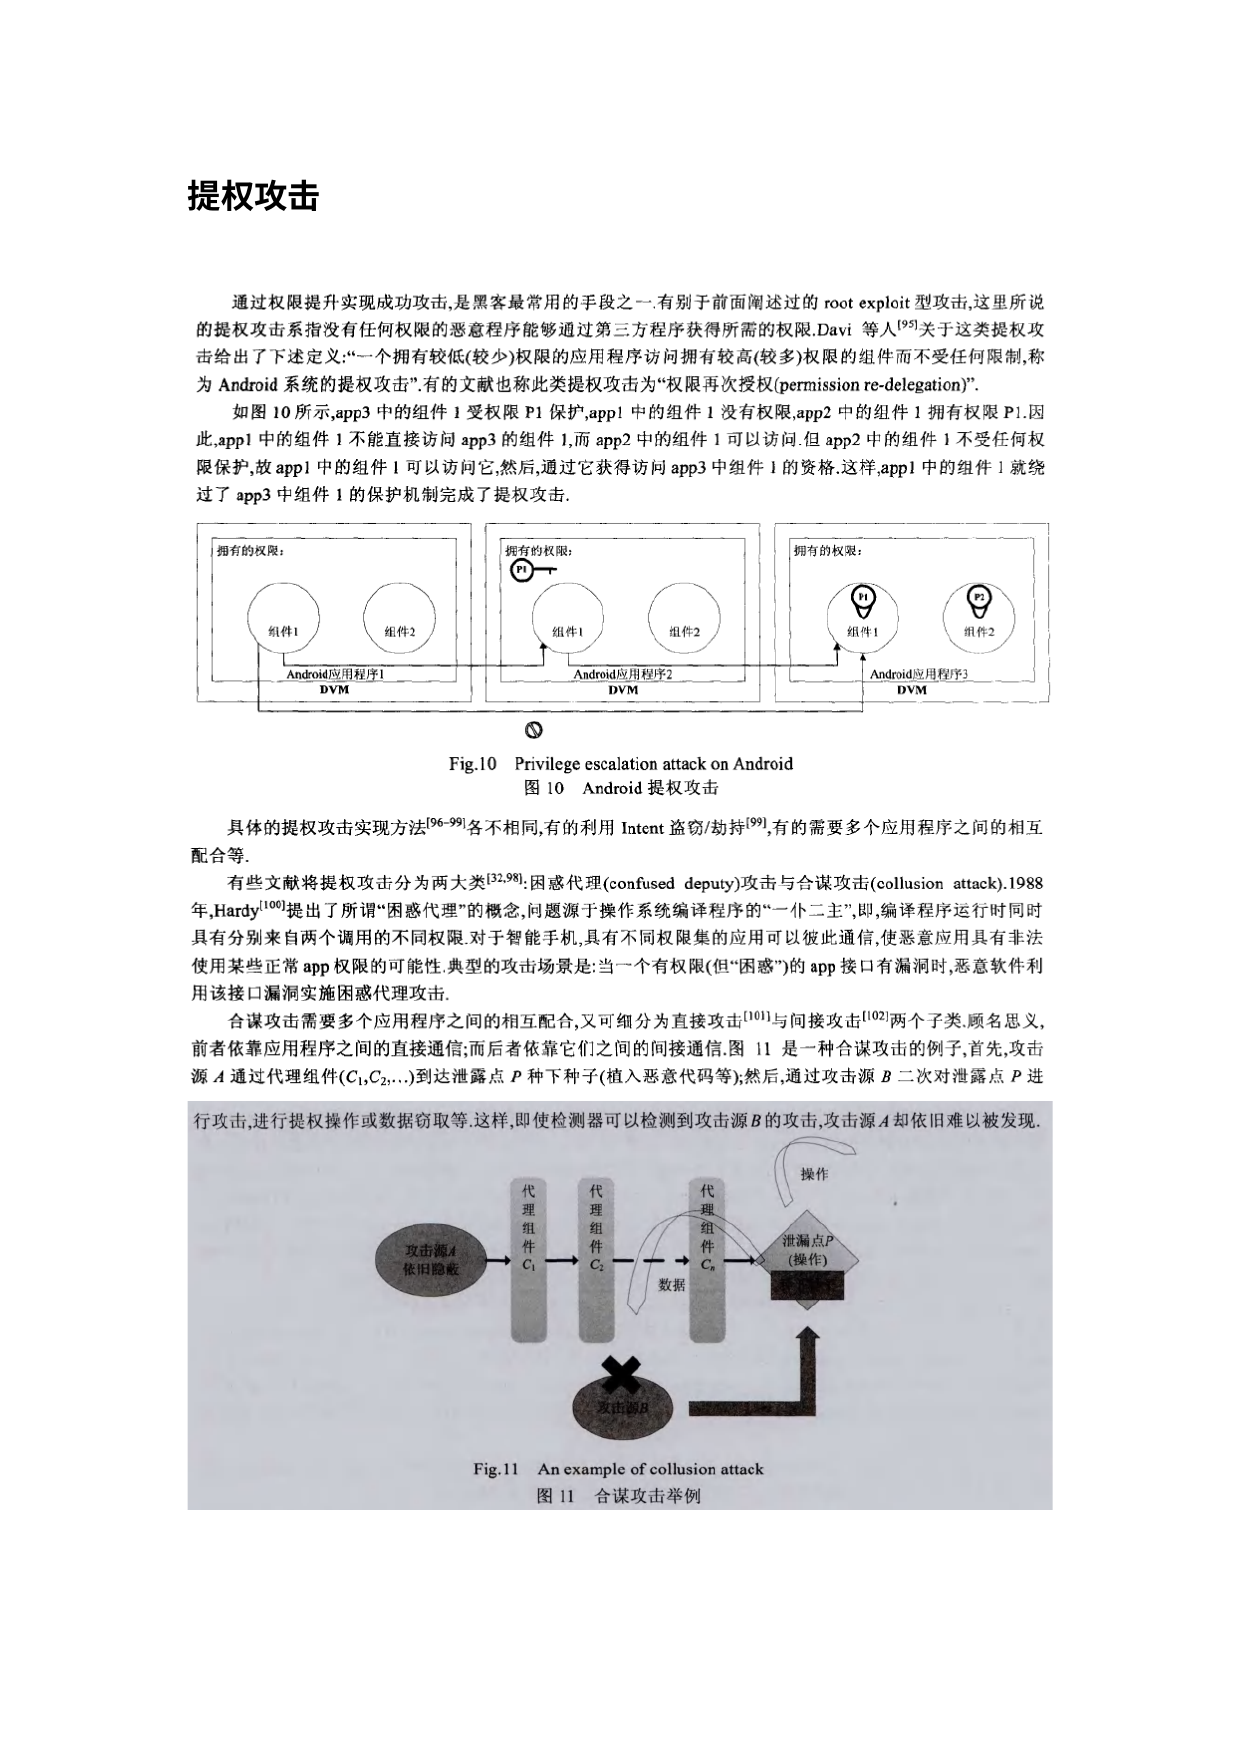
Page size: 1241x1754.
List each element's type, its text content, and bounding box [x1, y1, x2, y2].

subtitle 提权攻击 [187, 162, 1053, 227]
picture [187, 289, 1053, 808]
picture [187, 809, 1053, 1097]
picture [187, 1101, 1053, 1510]
